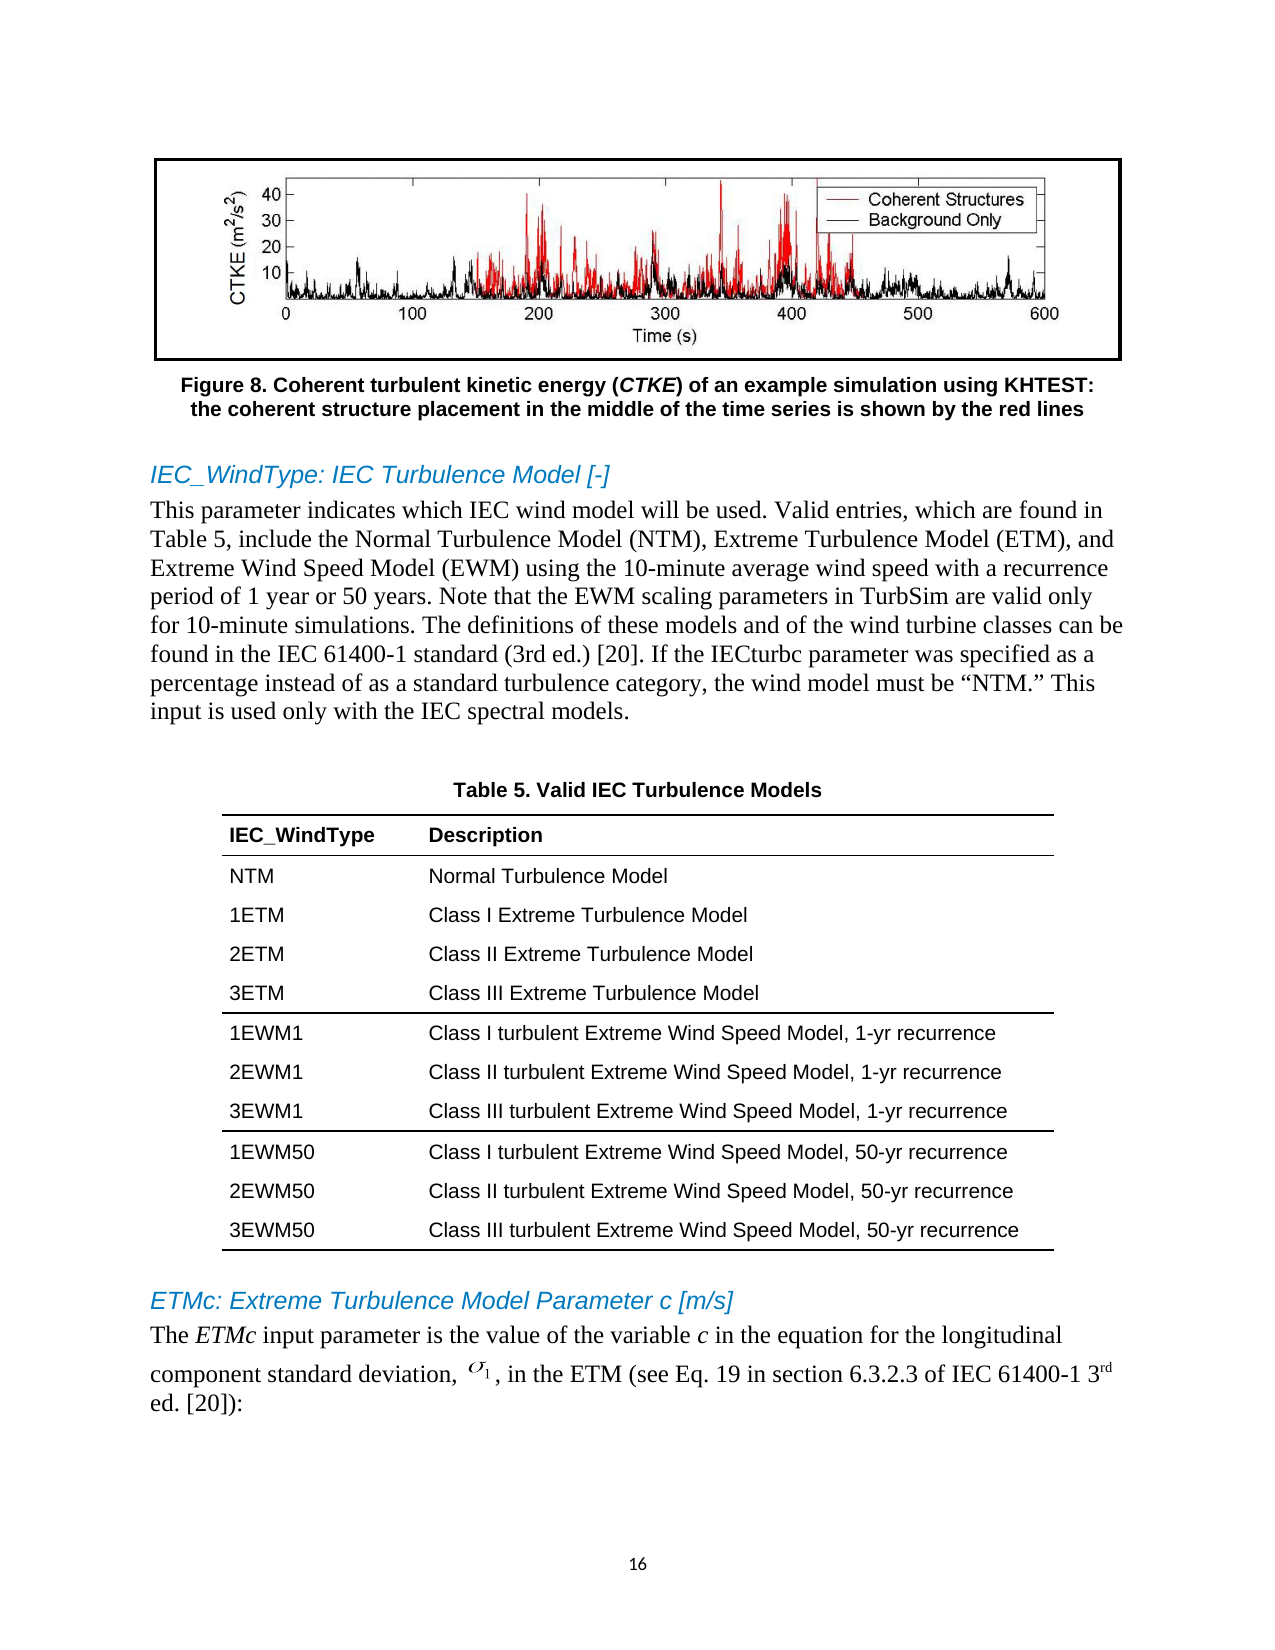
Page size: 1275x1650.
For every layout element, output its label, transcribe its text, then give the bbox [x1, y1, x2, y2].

text ETMc: Extreme Turbulence Model Parameter c [m/s] [150, 1286, 1125, 1314]
picture [211, 167, 1064, 356]
text This parameter indicates which IEC wind model will be used. Valid entries, which are found in Table 5, include the Normal Turbulence Model (NTM), Extreme Turbulence Model (ETM), and Extreme Wind Speed Model (EWM) using the 10-minute average wind speed with a recurrence period of 1 year or 50 years. Note that the EWM scaling parameters in TurbSim are valid only for 10-minute simulations. The definitions of these models and of the wind turbine classes can be found in the IEC 61400-1 standard (3rd ed.) [20]. If the IECturbc parameter was specified as a percentage instead of as a standard turbulence category, the wind model must be “NTM.” This input is used only with the IEC spectral models. [150, 495, 1125, 725]
text The ETMc input parameter is the value of the variable c in the equation for the longitudinal component standard deviation, , in the ETM (see Eq. 19 in section 6.3.2.3 of IEC 61400-1 3rd ed. [20]): [150, 1321, 1125, 1417]
text IEC_WindType: IEC Turbulence Model [-] [150, 460, 1125, 489]
